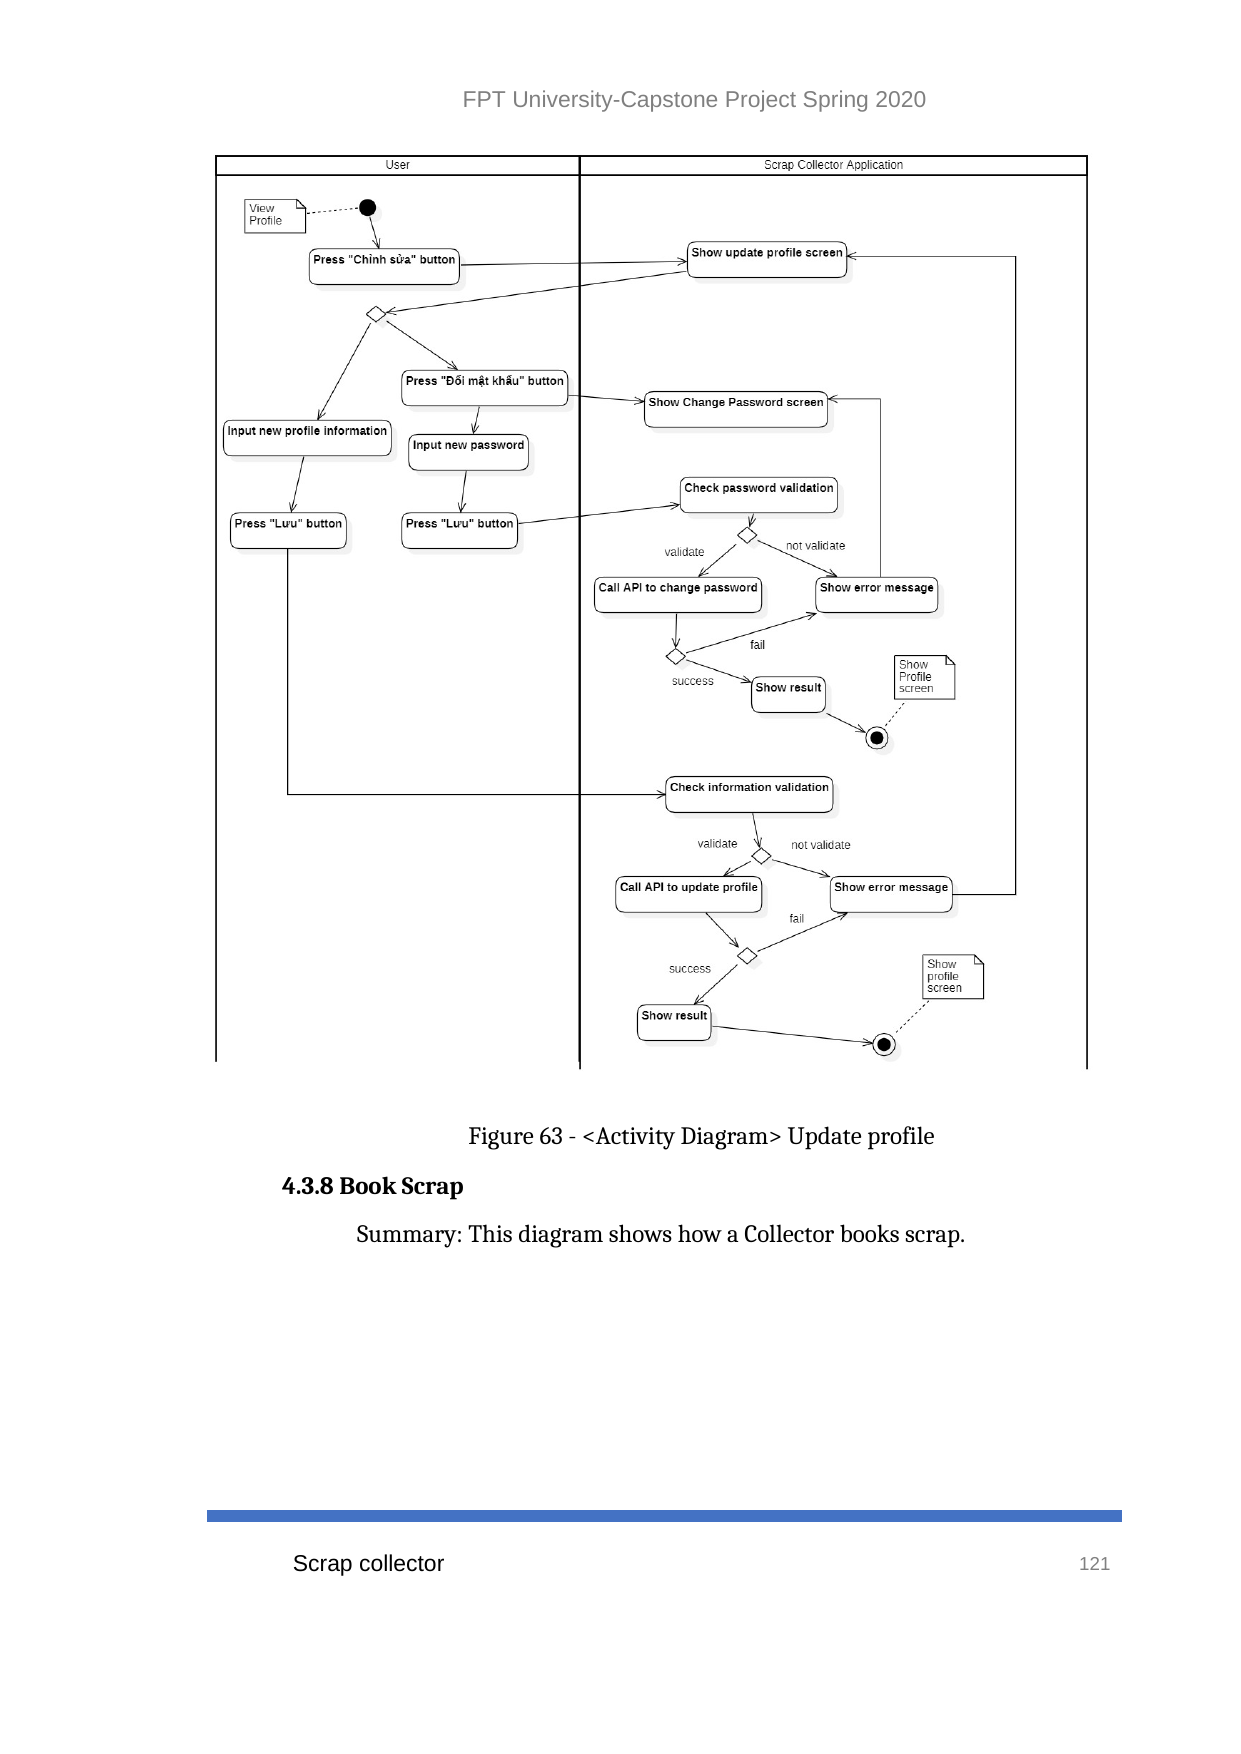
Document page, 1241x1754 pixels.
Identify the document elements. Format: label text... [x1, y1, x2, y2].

picture [207, 147, 1122, 1104]
subtitle 4.3.8 Book Scrap [282, 1172, 1122, 1201]
text Summary: This diagram shows how a Collector books scrap. [357, 1219, 1122, 1248]
